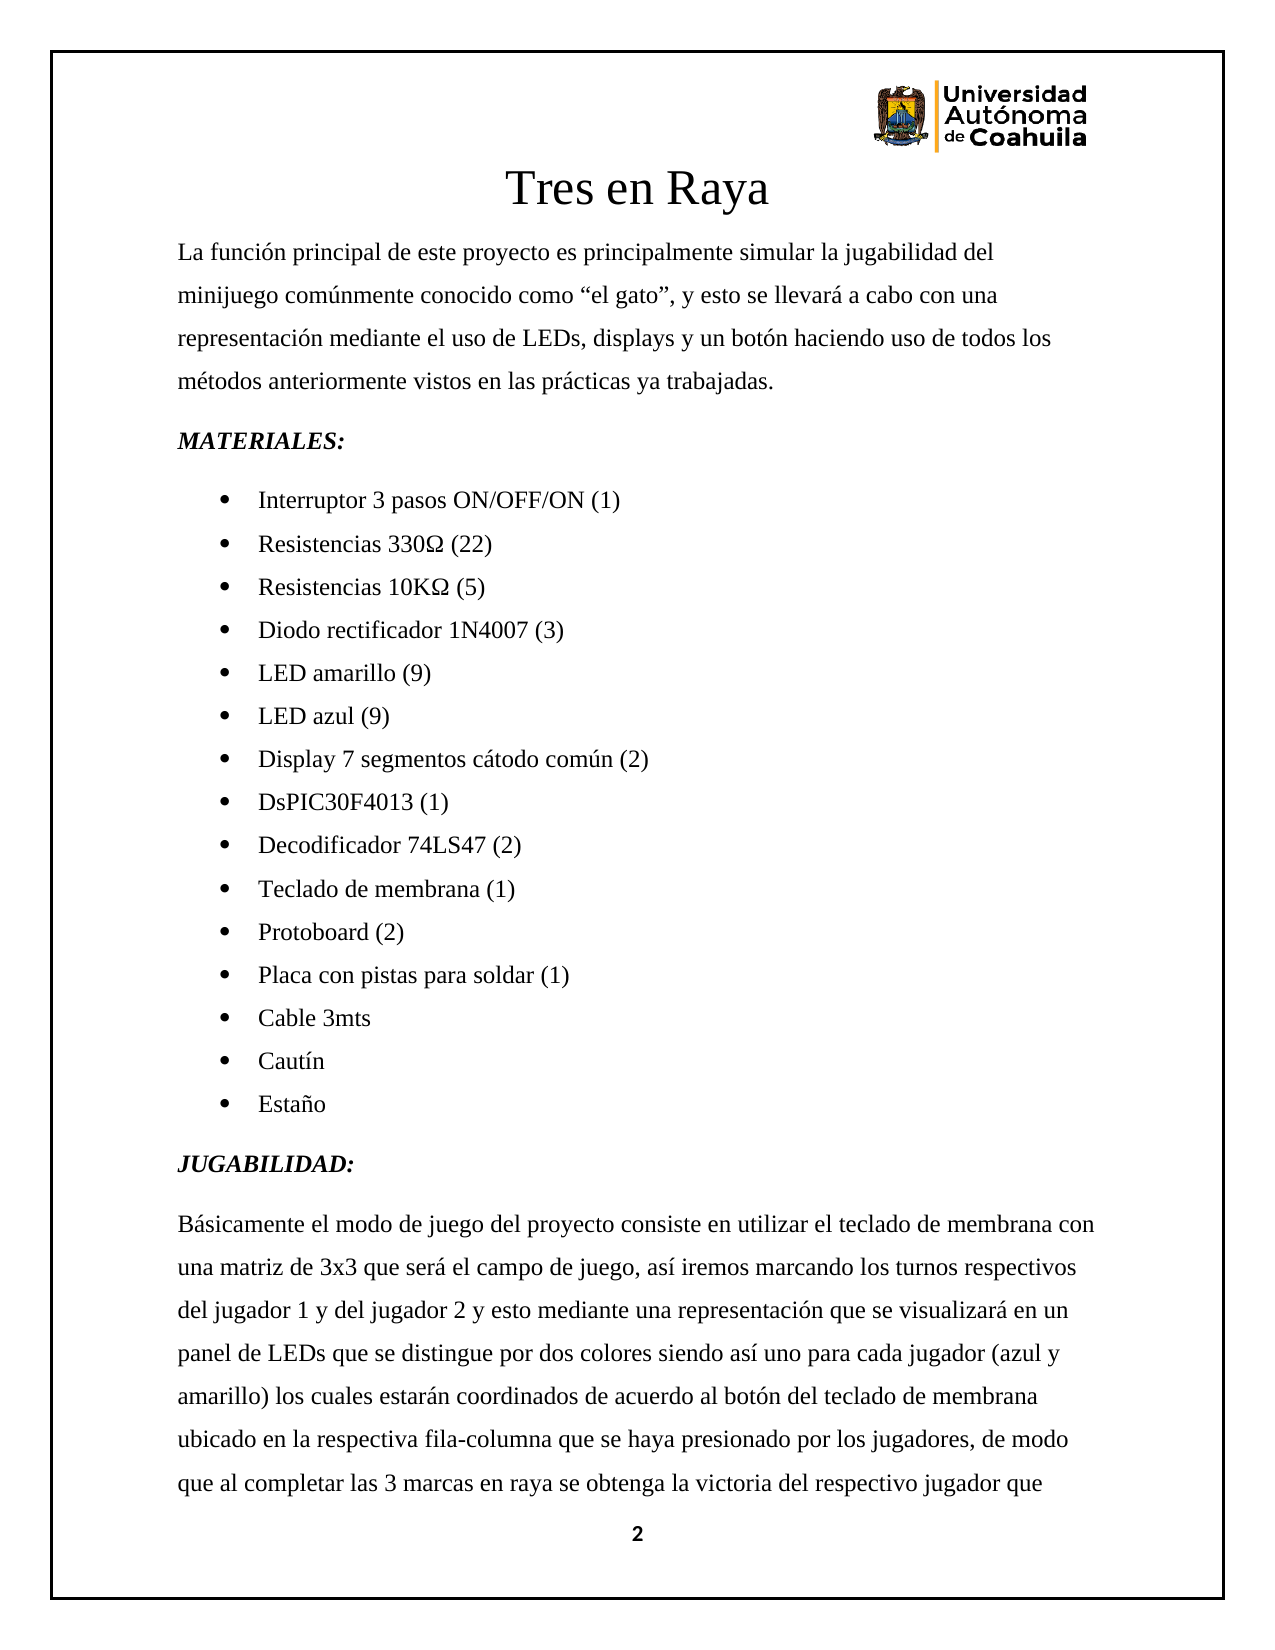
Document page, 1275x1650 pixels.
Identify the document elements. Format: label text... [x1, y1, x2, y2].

list Diodo rectificador 1N4007 (3) [220, 615, 1098, 644]
list Resistencias 330Ω (22) [220, 529, 1098, 557]
list Cable 3mts [220, 1003, 1098, 1032]
list Estaño [220, 1089, 1098, 1118]
text Tres en Raya [177, 158, 1098, 215]
text JUGABILIDAD: [177, 1149, 1098, 1178]
list LED azul (9) [220, 701, 1098, 730]
list Protoboard (2) [220, 917, 1098, 946]
list Cautín [220, 1046, 1098, 1075]
list Teclado de membrana (1) [220, 874, 1098, 902]
picture [861, 75, 1098, 158]
list Display 7 segmentos cátodo común (2) [220, 744, 1098, 773]
list Interruptor 3 pasos ON/OFF/ON (1) [220, 486, 1098, 514]
list Resistencias 10KΩ (5) [220, 572, 1098, 601]
text La función principal de este proyecto es principalmente simular la jugabilidad del minijuego comúnmente conocido como “el gato”, y esto se llevará a cabo con una representación mediante el uso de LEDs, displays y un botón haciendo uso de todos los métodos anteriormente vistos en las prácticas ya trabajadas. [177, 237, 1098, 395]
list Placa con pistas para soldar (1) [220, 960, 1098, 989]
list DsPIC30F4013 (1) [220, 787, 1098, 816]
list Decodificador 74LS47 (2) [220, 831, 1098, 859]
text MATERIALES: [177, 426, 1098, 454]
list LED amarillo (9) [220, 658, 1098, 687]
